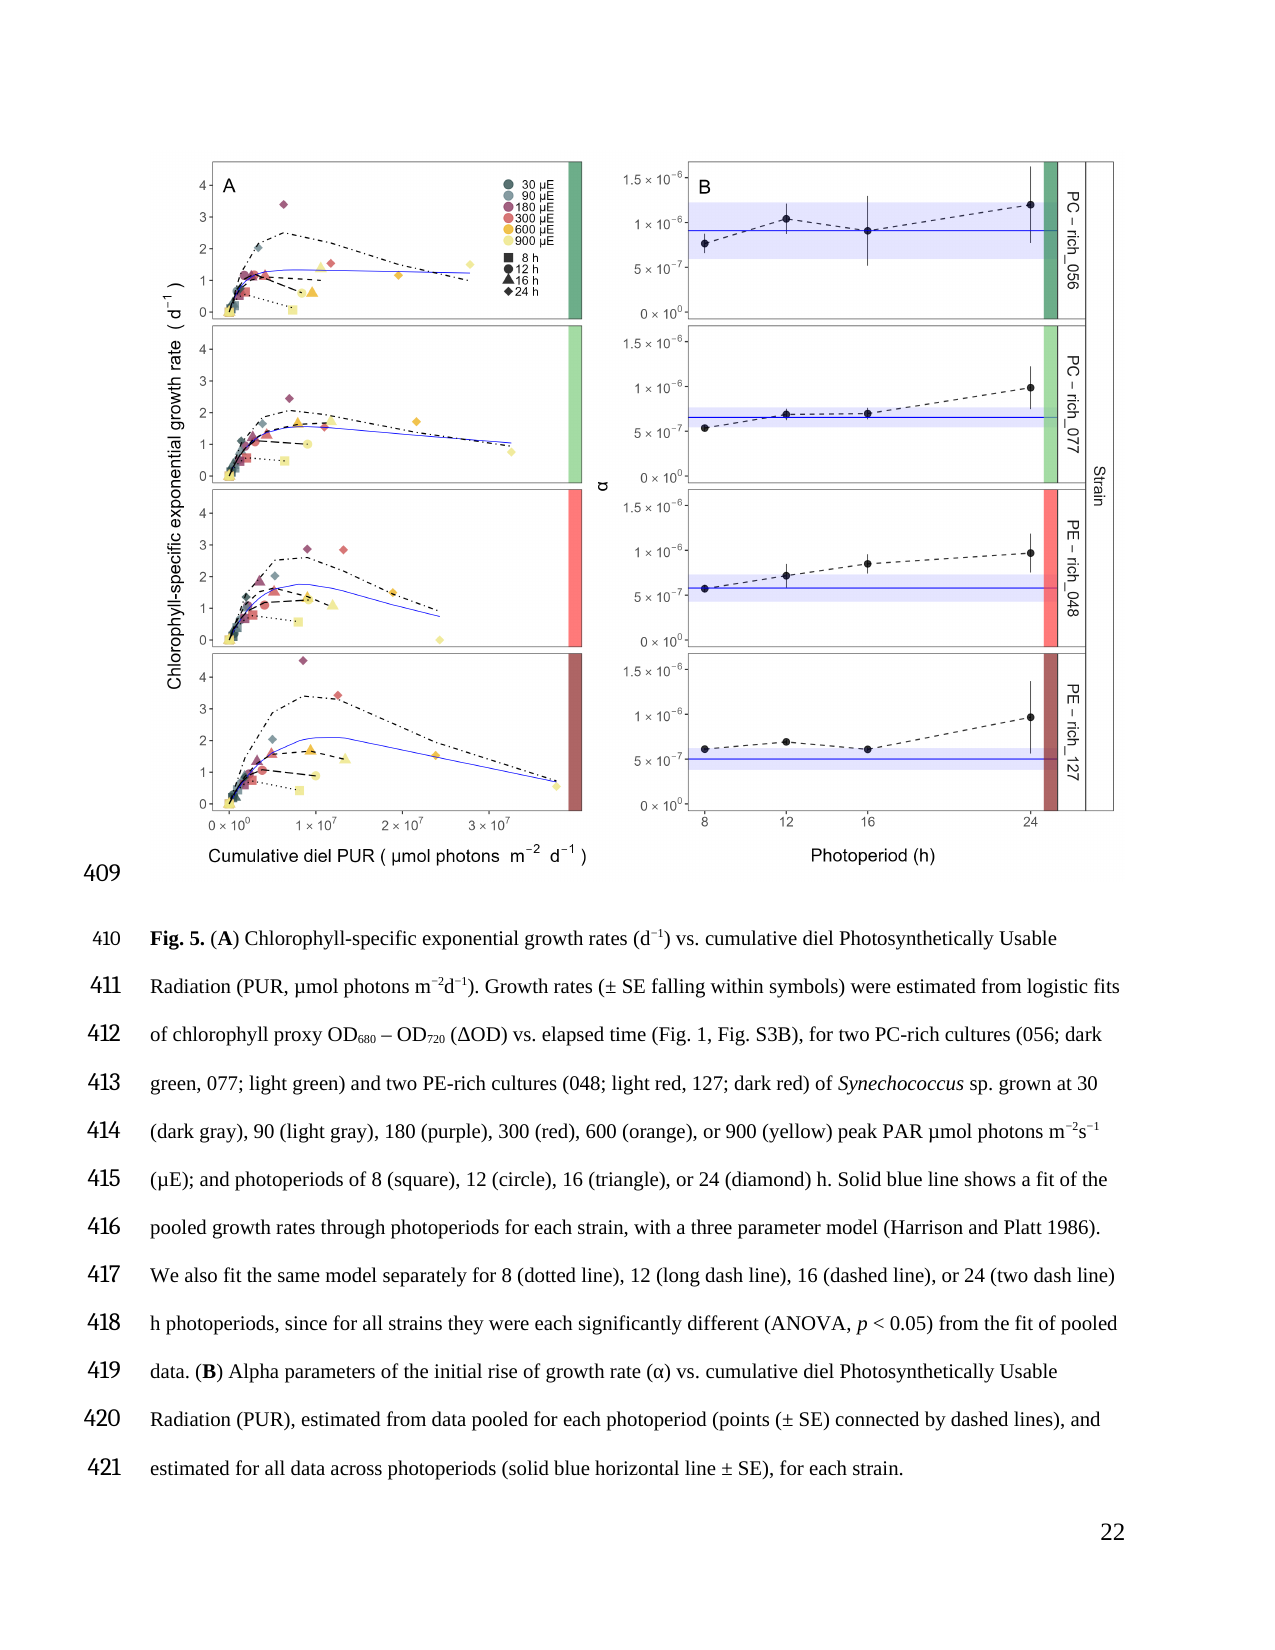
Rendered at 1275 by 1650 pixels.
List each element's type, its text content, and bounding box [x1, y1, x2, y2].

text Fig. 5. (A) Chlorophyll-specific exponential growth rates (d−1) vs. cumulative diel Photosynthetically Usable Radiation (PUR, µmol photons m−2d−1). Growth rates (± SE falling within symbols) were estimated from logistic fits of chlorophyll proxy OD680 – OD720 (ΔOD) vs. elapsed time (Fig. 1, Fig. S3B), for two PC-rich cultures (056; dark green, 077; light green) and two PE-rich cultures (048; light red, 127; dark red) of Synechococcus sp. grown at 30 (dark gray), 90 (light gray), 180 (purple), 300 (red), 600 (orange), or 900 (yellow) peak PAR µmol photons m−2s−1 (µE); and photoperiods of 8 (square), 12 (circle), 16 (triangle), or 24 (diamond) h. Solid blue line shows a fit of the pooled growth rates through photoperiods for each strain, with a three parameter model (Harrison and Platt 1986). We also fit the same model separately for 8 (dotted line), 12 (long dash line), 16 (dashed line), or 24 (two dash line) h photoperiods, since for all strains they were each significantly different (ANOVA, p < 0.05) from the fit of pooled data. (B) Alpha parameters of the initial rise of growth rate (α) vs. cumulative diel Photosynthetically Usable Radiation (PUR), estimated from data pooled for each photoperiod (points (± SE) connected by dashed lines), and estimated for all data across photoperiods (solid blue horizontal line ± SE), for each strain. [150, 926, 1125, 1479]
picture [150, 150, 1125, 882]
